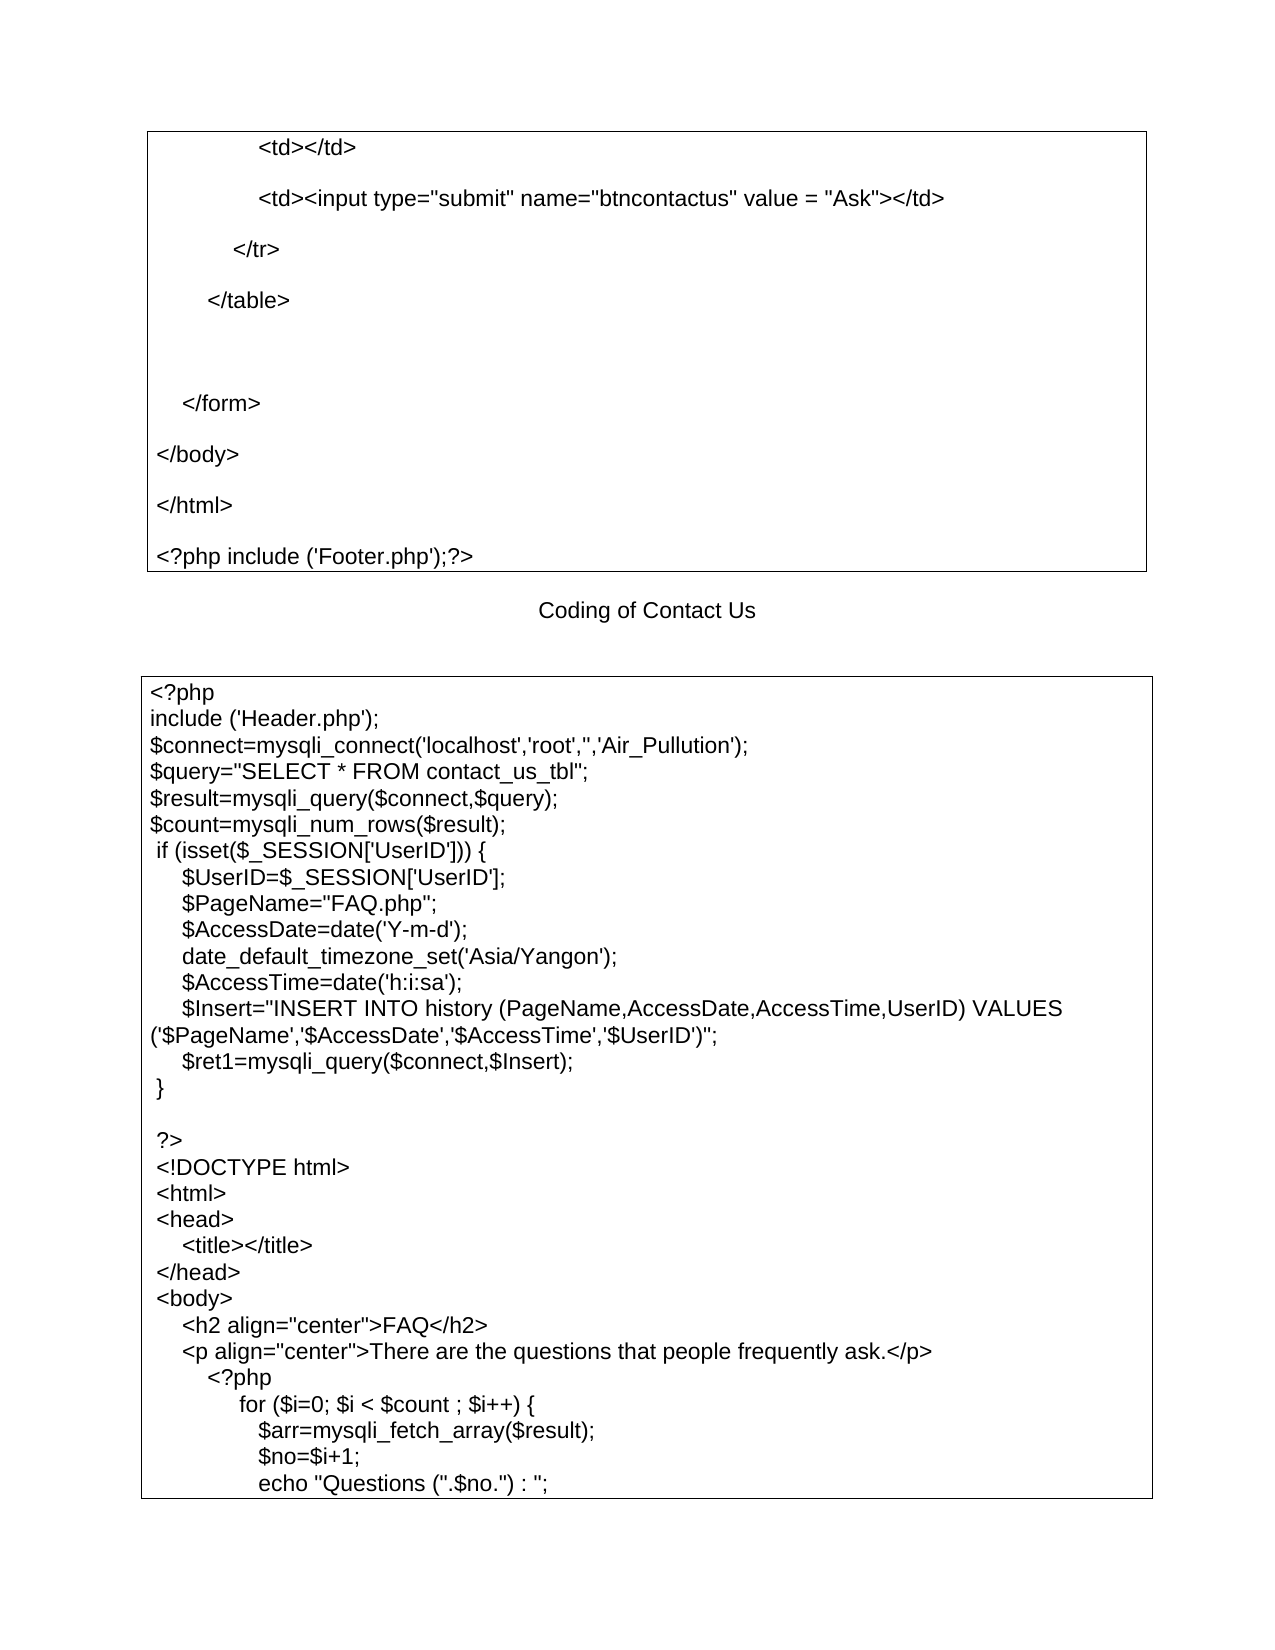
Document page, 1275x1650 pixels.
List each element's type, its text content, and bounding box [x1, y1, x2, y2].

text $Insert="INSERT INTO history (PageName,AccessDate,AccessTime,UserID) VALUES ('$PageName','$AccessDate','$AccessTime','$UserID')"; [150, 995, 1144, 1048]
text include ('Header.php'); [150, 705, 1144, 732]
text $AccessDate=date('Y-m-d'); [150, 916, 1144, 943]
text $UserID=$_SESSION['UserID']; [150, 863, 1144, 890]
text <html> [150, 1180, 1144, 1206]
text </table> [148, 284, 1146, 314]
text $PageName="FAQ.php"; [150, 890, 1144, 916]
text $ret1=mysqli_query($connect,$Insert); [150, 1048, 1144, 1074]
text $connect=mysqli_connect('localhost','root','','Air_Pullution'); [150, 732, 1144, 758]
text ?> [150, 1127, 1144, 1153]
text <?php [150, 1364, 1144, 1391]
text if (isset($_SESSION['UserID'])) { [150, 837, 1144, 863]
text $query="SELECT * FROM contact_us_tbl"; [150, 758, 1144, 784]
text <title></title> [150, 1232, 1144, 1259]
text <?php [142, 677, 1152, 705]
text <head> [150, 1206, 1144, 1232]
text </form> [148, 386, 1146, 416]
text date_default_timezone_set('Asia/Yangon'); [150, 943, 1144, 969]
text echo "Questions (".$no.") : "; [142, 1467, 1152, 1498]
text $no=$i+1; [150, 1443, 1144, 1467]
text $count=mysqli_num_rows($result); [150, 811, 1144, 837]
text $AccessTime=date('h:i:sa'); [150, 969, 1144, 995]
text </html> [148, 488, 1146, 518]
text Coding of Contact Us [150, 597, 1144, 623]
text <!DOCTYPE html> [150, 1153, 1144, 1180]
text </tr> [148, 233, 1146, 263]
text <td></td> [148, 132, 1146, 161]
text $arr=mysqli_fetch_array($result); [150, 1417, 1144, 1443]
text } [150, 1074, 1144, 1101]
text <p align="center">There are the questions that people frequently ask.</p> [150, 1338, 1144, 1364]
text for ($i=0; $i < $count ; $i++) { [150, 1391, 1144, 1417]
text <body> [150, 1285, 1144, 1312]
text <td><input type="submit" name="btncontactus" value = "Ask"></td> [148, 182, 1146, 212]
text <h2 align="center">FAQ</h2> [150, 1312, 1144, 1338]
text </body> [148, 437, 1146, 467]
text <?php include ('Footer.php');?> [148, 539, 1146, 571]
text </head> [150, 1259, 1144, 1285]
text $result=mysqli_query($connect,$query); [150, 784, 1144, 811]
